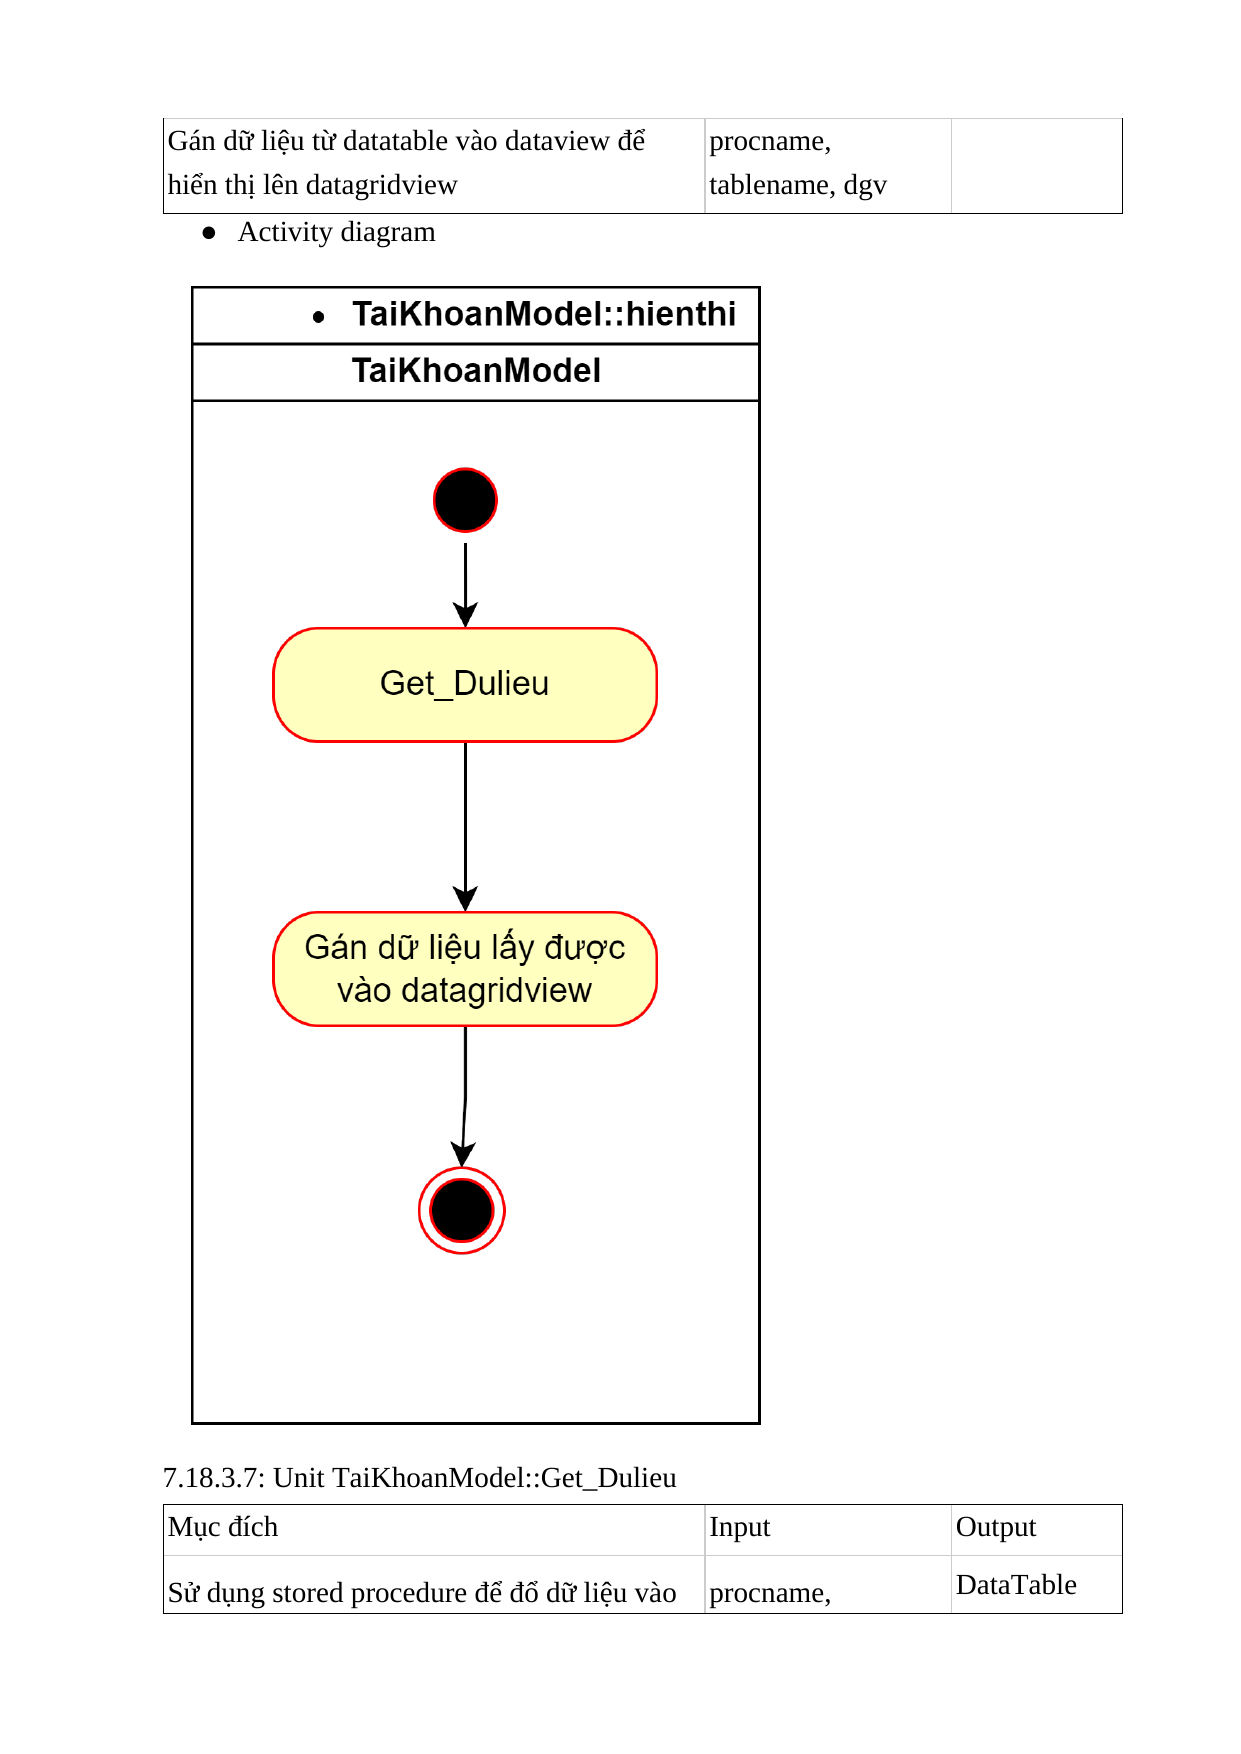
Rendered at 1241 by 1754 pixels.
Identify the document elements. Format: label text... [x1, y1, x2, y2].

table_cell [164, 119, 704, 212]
picture [162, 257, 792, 1453]
subtitle 7.18.3.7: Unit TaiKhoanModel::Get_Dulieu [162, 1460, 1122, 1494]
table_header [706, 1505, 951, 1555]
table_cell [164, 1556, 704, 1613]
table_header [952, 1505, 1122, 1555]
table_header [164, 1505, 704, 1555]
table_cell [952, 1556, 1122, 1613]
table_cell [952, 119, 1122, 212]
list Activity diagram [200, 214, 1122, 247]
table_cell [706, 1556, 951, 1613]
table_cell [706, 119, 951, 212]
